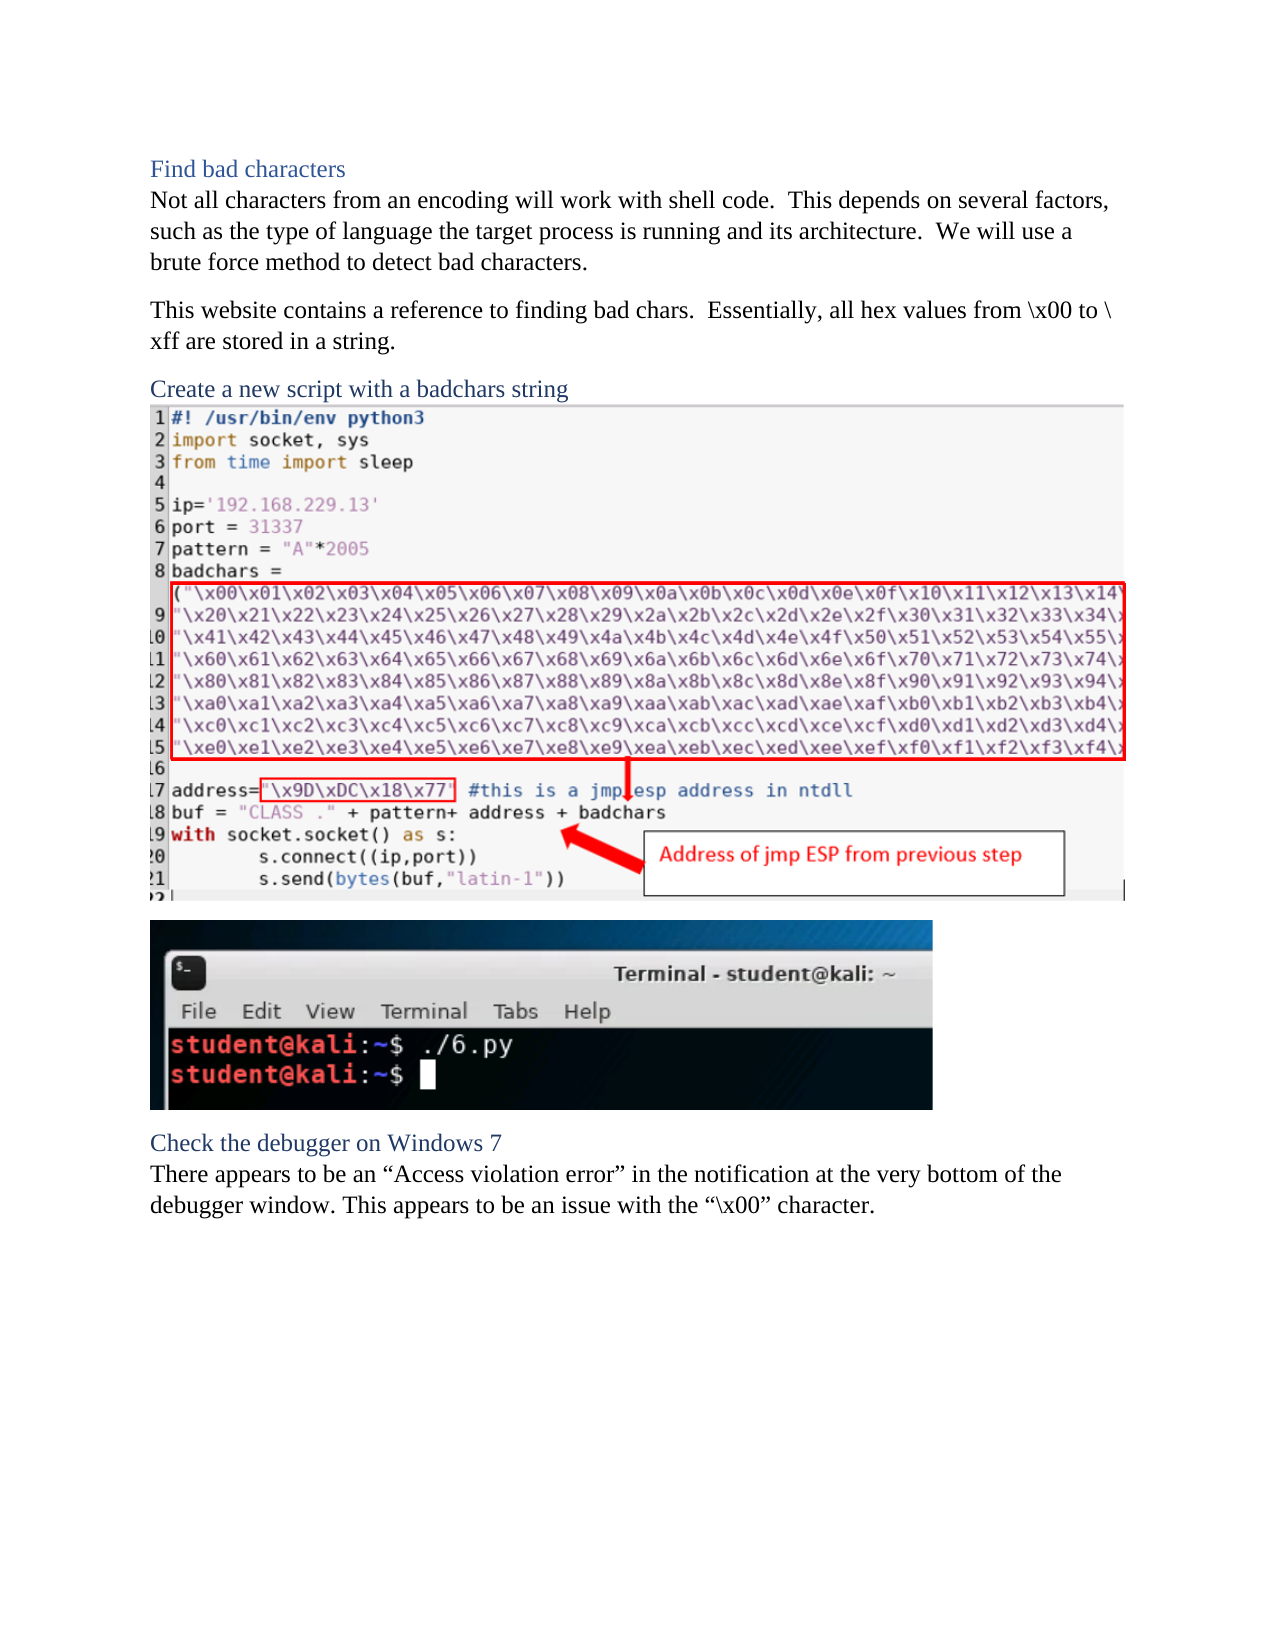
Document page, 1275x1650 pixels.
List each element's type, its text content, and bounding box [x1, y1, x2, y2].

picture [150, 920, 933, 1110]
text Not all characters from an encoding will work with shell code. This depends on several factors, such as the type of language the target process is running and its architecture. We will use a brute force method to detect bad characters. [150, 185, 1125, 276]
picture [173, 585, 1124, 759]
subtitle Create a new script with a badchars string [150, 374, 1125, 402]
text This website contains a reference to finding bad chars. Essentially, all hex values from \x00 to \xff are stored in a string. [150, 295, 1125, 355]
subtitle Check the debugger on Windows 7 [150, 1128, 1125, 1157]
picture [150, 404, 1125, 902]
text There appears to be an “Access violation error” in the notification at the very bottom of the debugger window. This appears to be an issue with the “\x00” character. [150, 1159, 1125, 1219]
subtitle Find bad characters [150, 154, 1125, 183]
